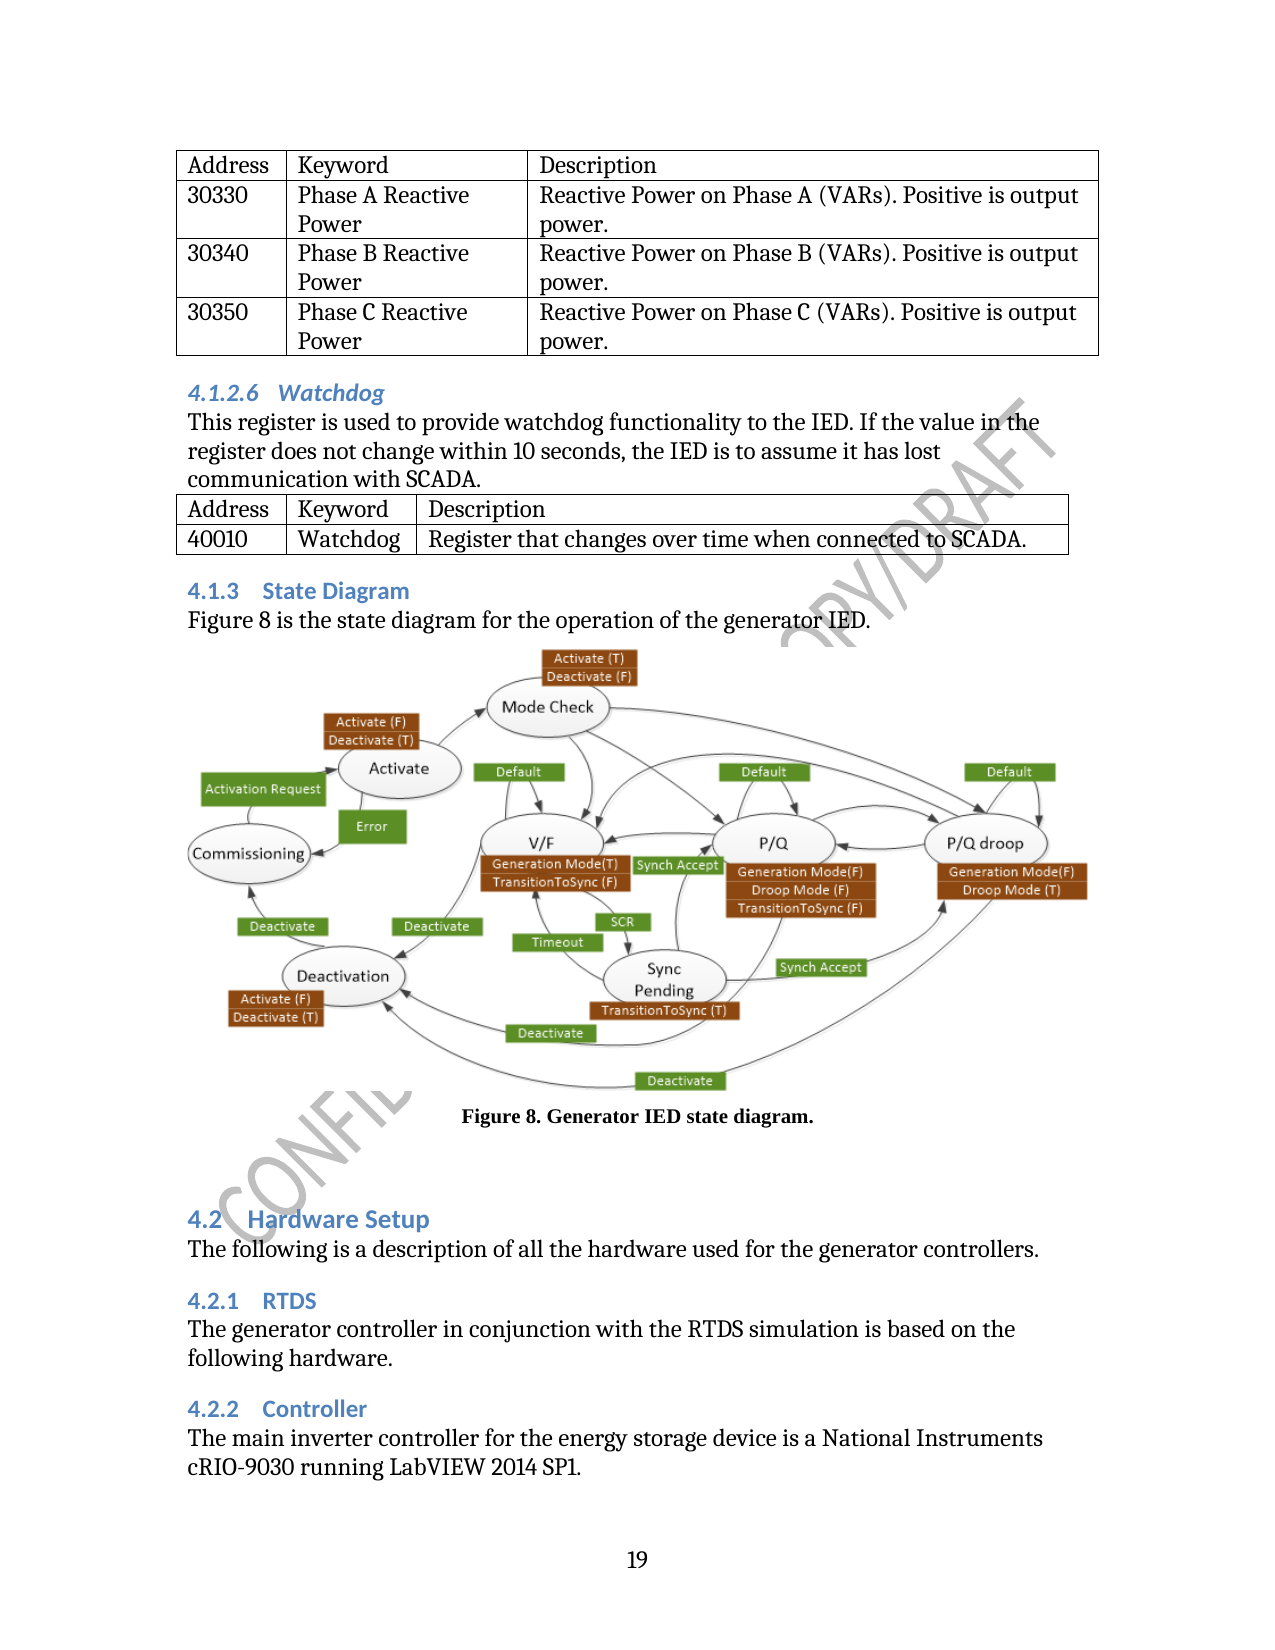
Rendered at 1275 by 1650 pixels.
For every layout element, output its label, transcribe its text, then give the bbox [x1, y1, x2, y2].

table_cell 30340 [177, 239, 286, 297]
subtitle RTDS [187, 1285, 1087, 1315]
table_header Keyword [287, 151, 527, 180]
text The following is a description of all the hardware used for the generator controllers. [187, 1235, 1087, 1264]
table_cell Watchdog [287, 525, 416, 554]
table_cell Reactive Power on Phase C (VARs). Positive is output power. [528, 298, 1098, 355]
subtitle Hardware Setup [187, 1202, 1087, 1235]
text Figure 8 is the state diagram for the operation of the generator IED. [187, 606, 1087, 635]
text The main inverter controller for the energy storage device is a National Instruments cRIO-9030 running LabVIEW 2014 SP1. [187, 1424, 1087, 1482]
table_header Description [417, 495, 1068, 524]
subtitle Controller [187, 1394, 1087, 1424]
table_cell 30330 [177, 181, 286, 238]
subtitle State Diagram [187, 576, 1087, 606]
table_header Address [177, 151, 286, 180]
table_cell Phase A Reactive Power [287, 181, 527, 238]
text Figure 8. Generator IED state diagram. [187, 1103, 1087, 1128]
table_cell Phase B Reactive Power [287, 239, 527, 297]
table_cell Phase C Reactive Power [287, 298, 527, 355]
table_cell Register that changes over time when connected to SCADA. [417, 525, 1068, 554]
text The generator controller in conjunction with the RTDS simulation is based on the following hardware. [187, 1315, 1087, 1373]
table_header Description [528, 151, 1098, 180]
table_header Keyword [287, 495, 416, 524]
table_cell 40010 [177, 525, 286, 554]
subtitle Watchdog [187, 377, 1087, 408]
picture [187, 647, 1088, 1091]
table_cell Reactive Power on Phase B (VARs). Positive is output power. [528, 239, 1098, 297]
text This register is used to provide watchdog functionality to the IED. If the value in the register does not change within 10 seconds, the IED is to assume it has lost communication with SCADA. [187, 408, 1087, 494]
table_cell 30350 [177, 298, 286, 355]
table_cell Reactive Power on Phase A (VARs). Positive is output power. [528, 181, 1098, 238]
table_header Address [177, 495, 286, 524]
